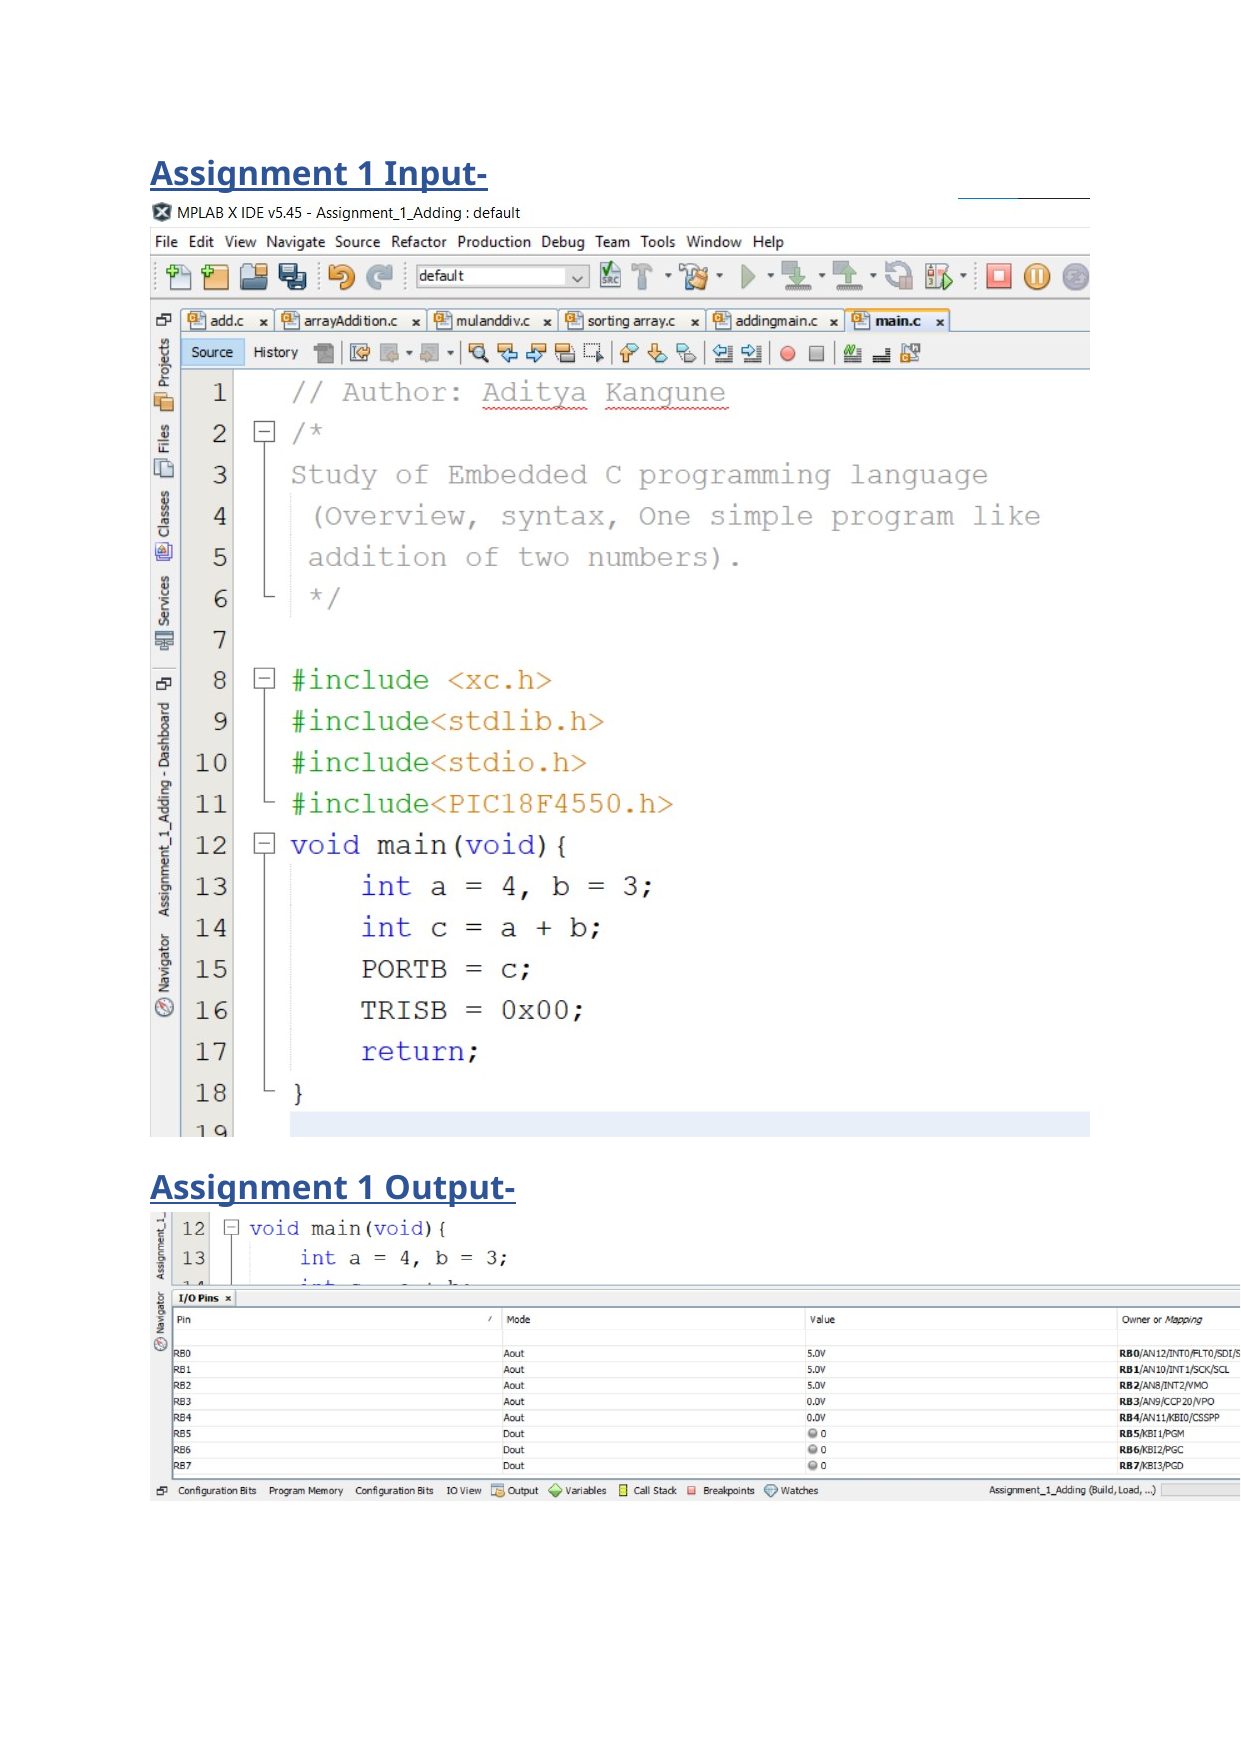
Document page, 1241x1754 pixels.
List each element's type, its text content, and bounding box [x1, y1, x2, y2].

subtitle Assignment 1 Input- [150, 150, 1090, 195]
picture [150, 198, 1090, 1137]
subtitle Assignment 1 Output- [150, 1164, 1090, 1209]
picture [150, 1212, 1241, 1501]
